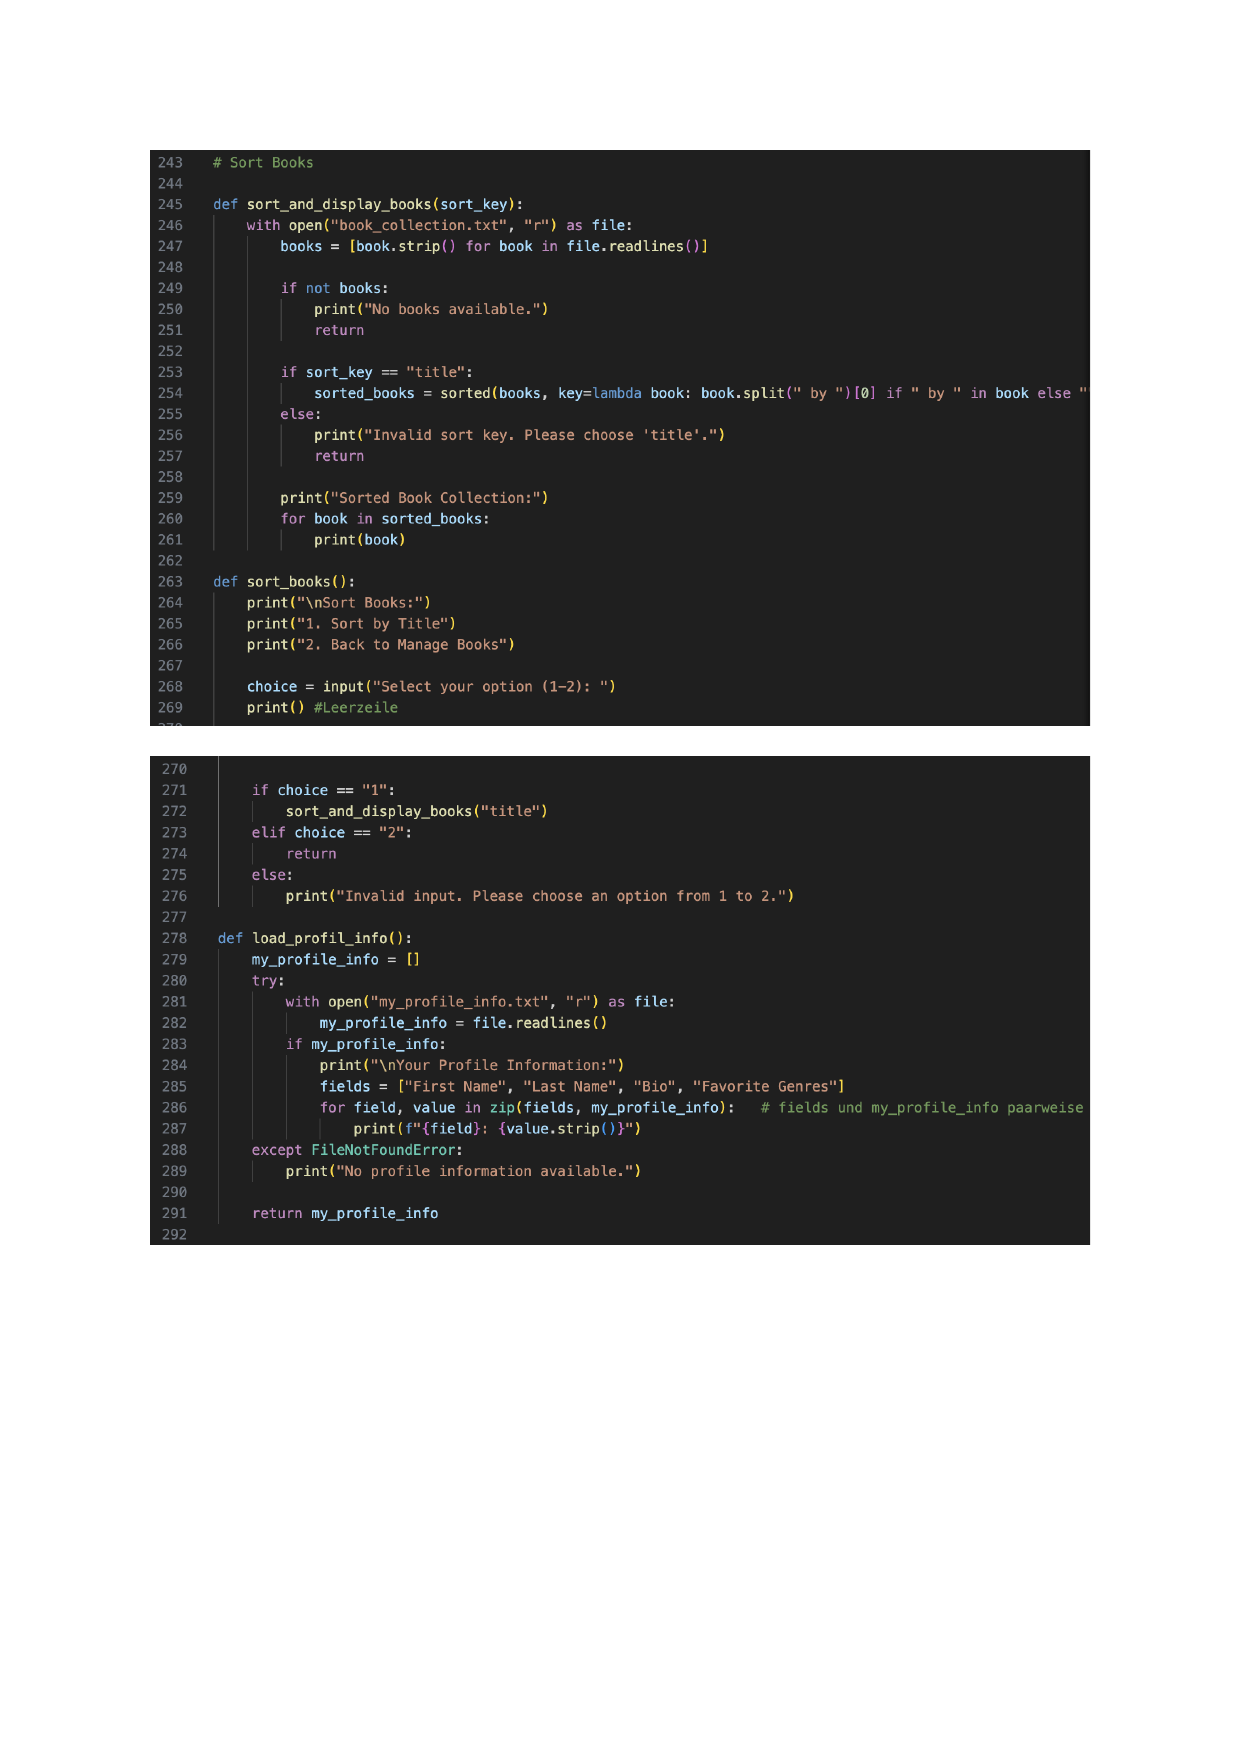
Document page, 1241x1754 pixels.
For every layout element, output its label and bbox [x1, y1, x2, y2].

picture [150, 756, 1091, 1245]
picture [150, 150, 1091, 726]
